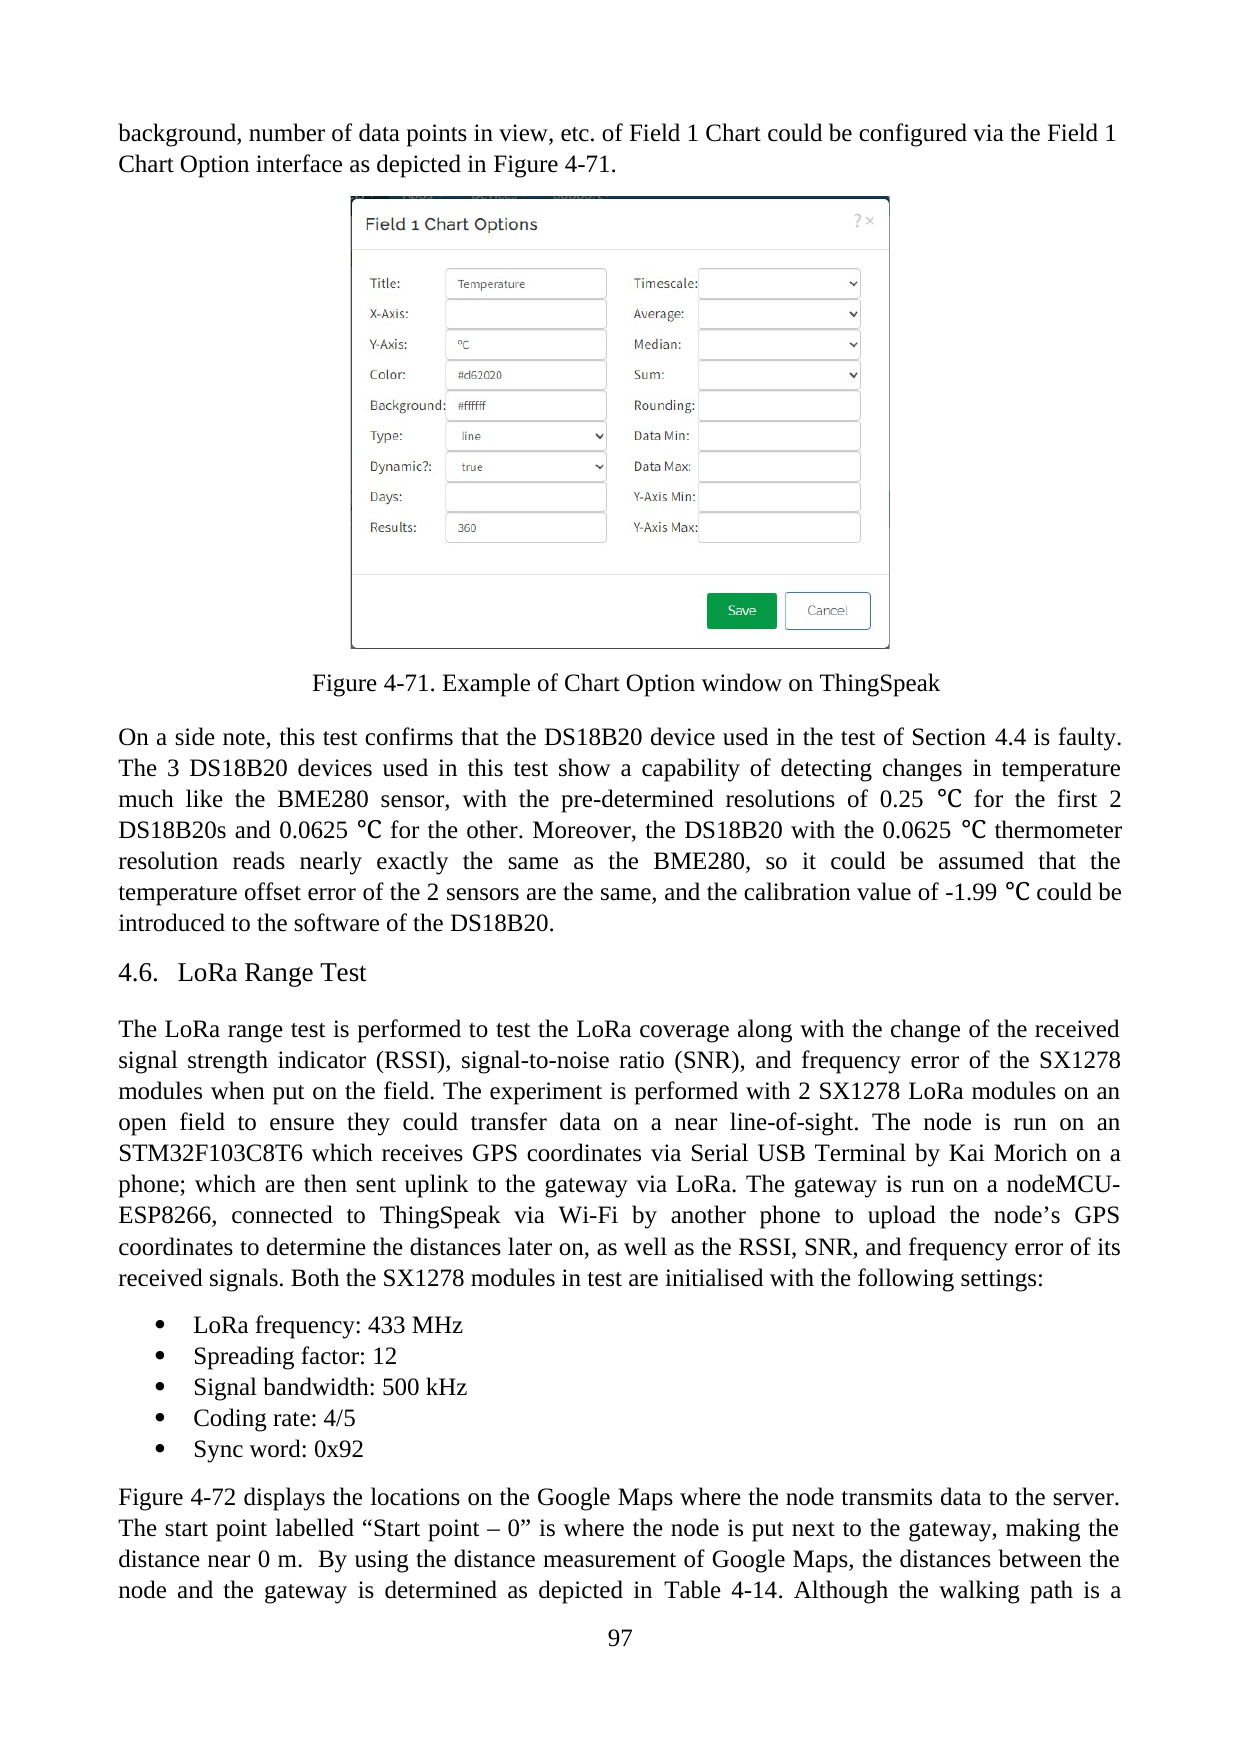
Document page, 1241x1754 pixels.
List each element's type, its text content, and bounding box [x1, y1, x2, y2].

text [118, 118, 1122, 178]
text The LoRa range test is performed to test the LoRa coverage along with the change of the received signal strength indicator (RSSI), signal-to-noise ratio (SNR), and frequency error of the SX1278 modules when put on the field. The experiment is performed with 2 SX1278 LoRa modules on an open field to ensure they could transfer data on a near line-of-sight. The node is run on an STM32F103C8T6 which receives GPS coordinates via Serial USB Terminal by Kai Morich on a phone; which are then sent uplink to the gateway via LoRa. The gateway is run on a nodeMCU-ESP8266, connected to ThingSpeak via Wi-Fi by another phone to upload the node’s GPS coordinates to determine the distances later on, as well as the RSSI, SNR, and frequency error of its received signals. Both the SX1278 modules in test are initialised with the following settings: [118, 1014, 1122, 1291]
list LoRa frequency: 433 MHz [156, 1310, 1122, 1339]
list Signal bandwidth: 500 kHz [156, 1372, 1122, 1401]
text On a side note, this test confirms that the DS18B20 device used in the test of Section 4.4 is faulty. The 3 DS18B20 devices used in this test show a capability of detecting changes in temperature much like the BME280 sensor, with the pre-determined resolutions of 0.25 ℃ for the first 2 DS18B20s and 0.0625 ℃ for the other. Moreover, the DS18B20 with the 0.0625 ℃ thermometer resolution reads nearly exactly the same as the BME280, so it could be assumed that the temperature offset error of the 2 sensors are the same, and the calibration value of -1.99 ℃ could be introduced to the software of the DS18B20. [118, 722, 1122, 937]
list Sync word: 0x92 [156, 1434, 1122, 1463]
picture [350, 196, 890, 649]
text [118, 1482, 1122, 1604]
subtitle LoRa Range Test [118, 956, 1122, 987]
list Coding rate: 4/5 [156, 1403, 1122, 1432]
list Spreading factor: 12 [156, 1341, 1122, 1370]
